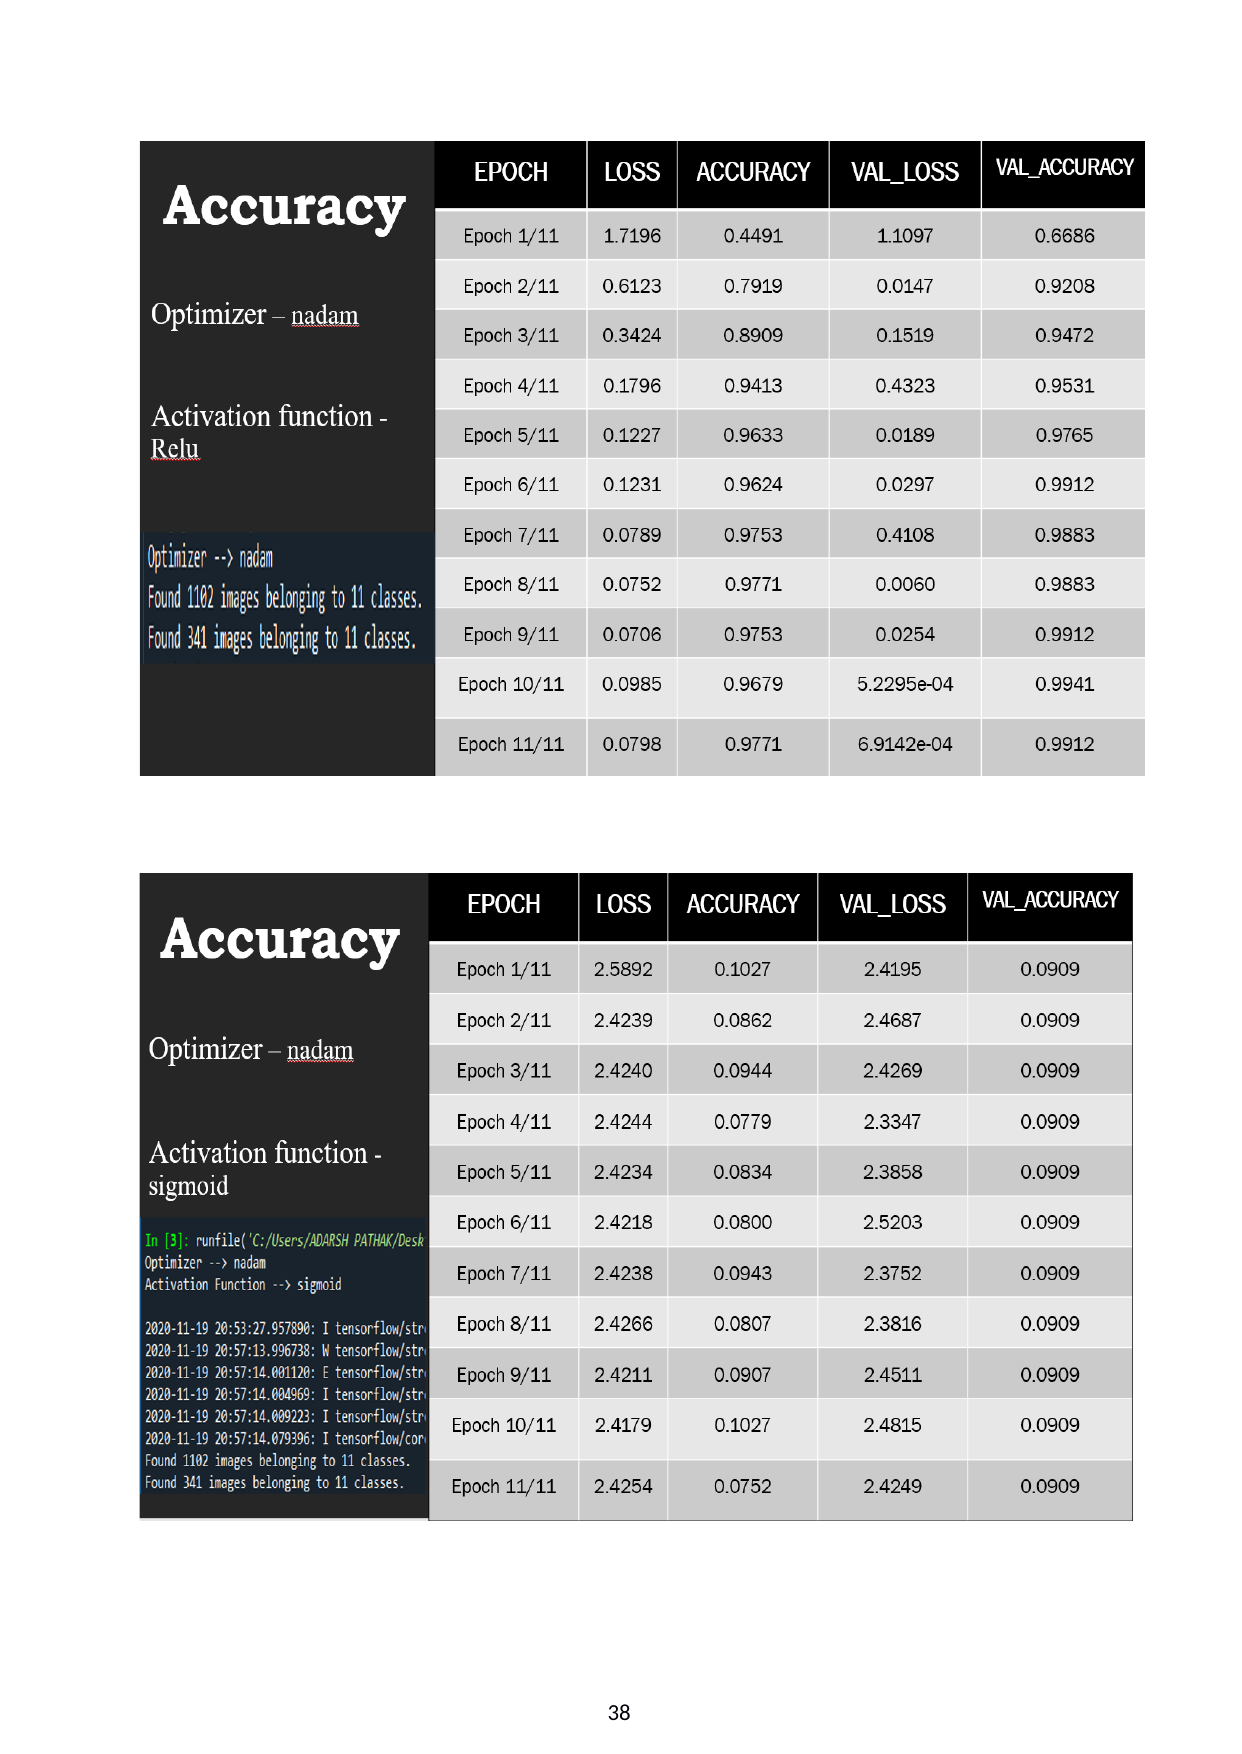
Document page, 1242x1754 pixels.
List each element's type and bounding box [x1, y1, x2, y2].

picture [139, 141, 1145, 776]
picture [139, 873, 1134, 1521]
